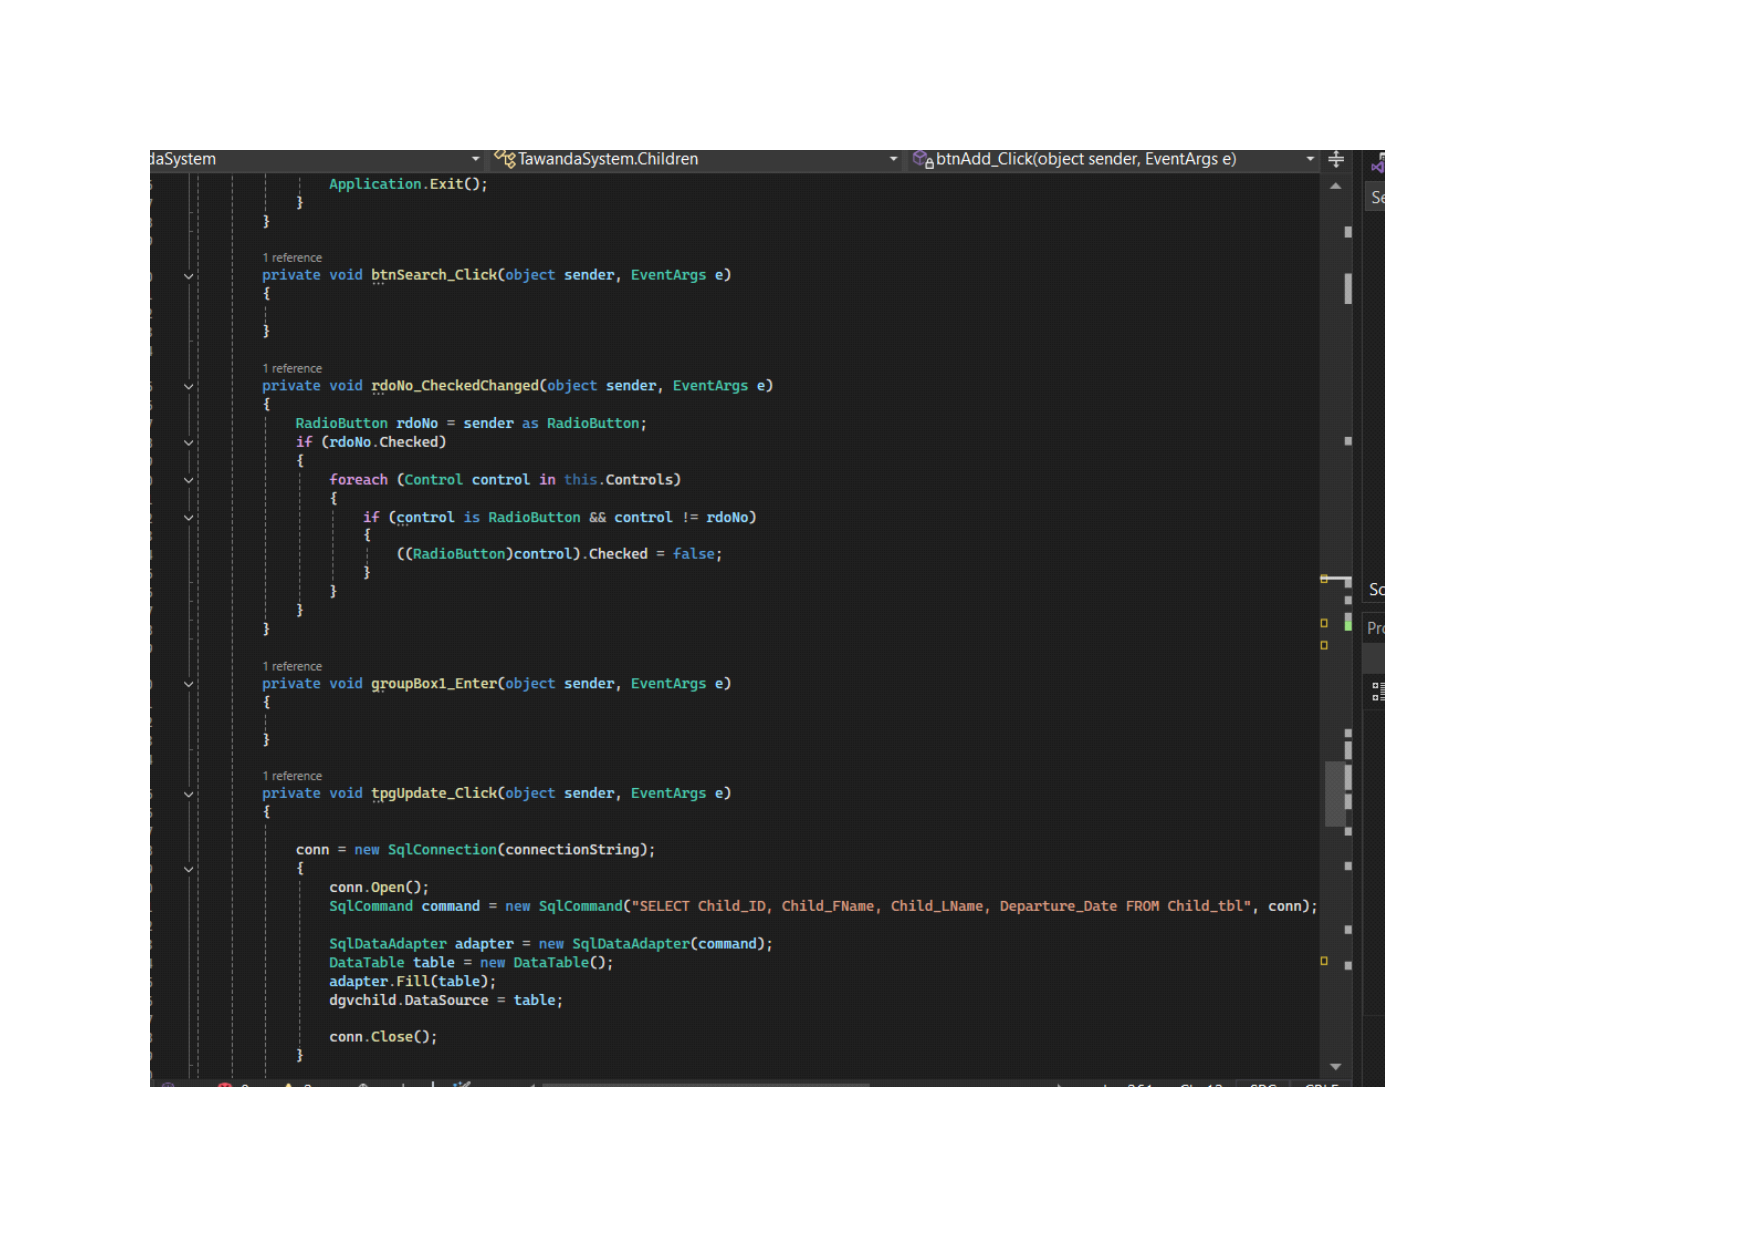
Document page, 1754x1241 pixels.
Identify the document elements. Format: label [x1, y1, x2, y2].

picture [150, 150, 1385, 1087]
